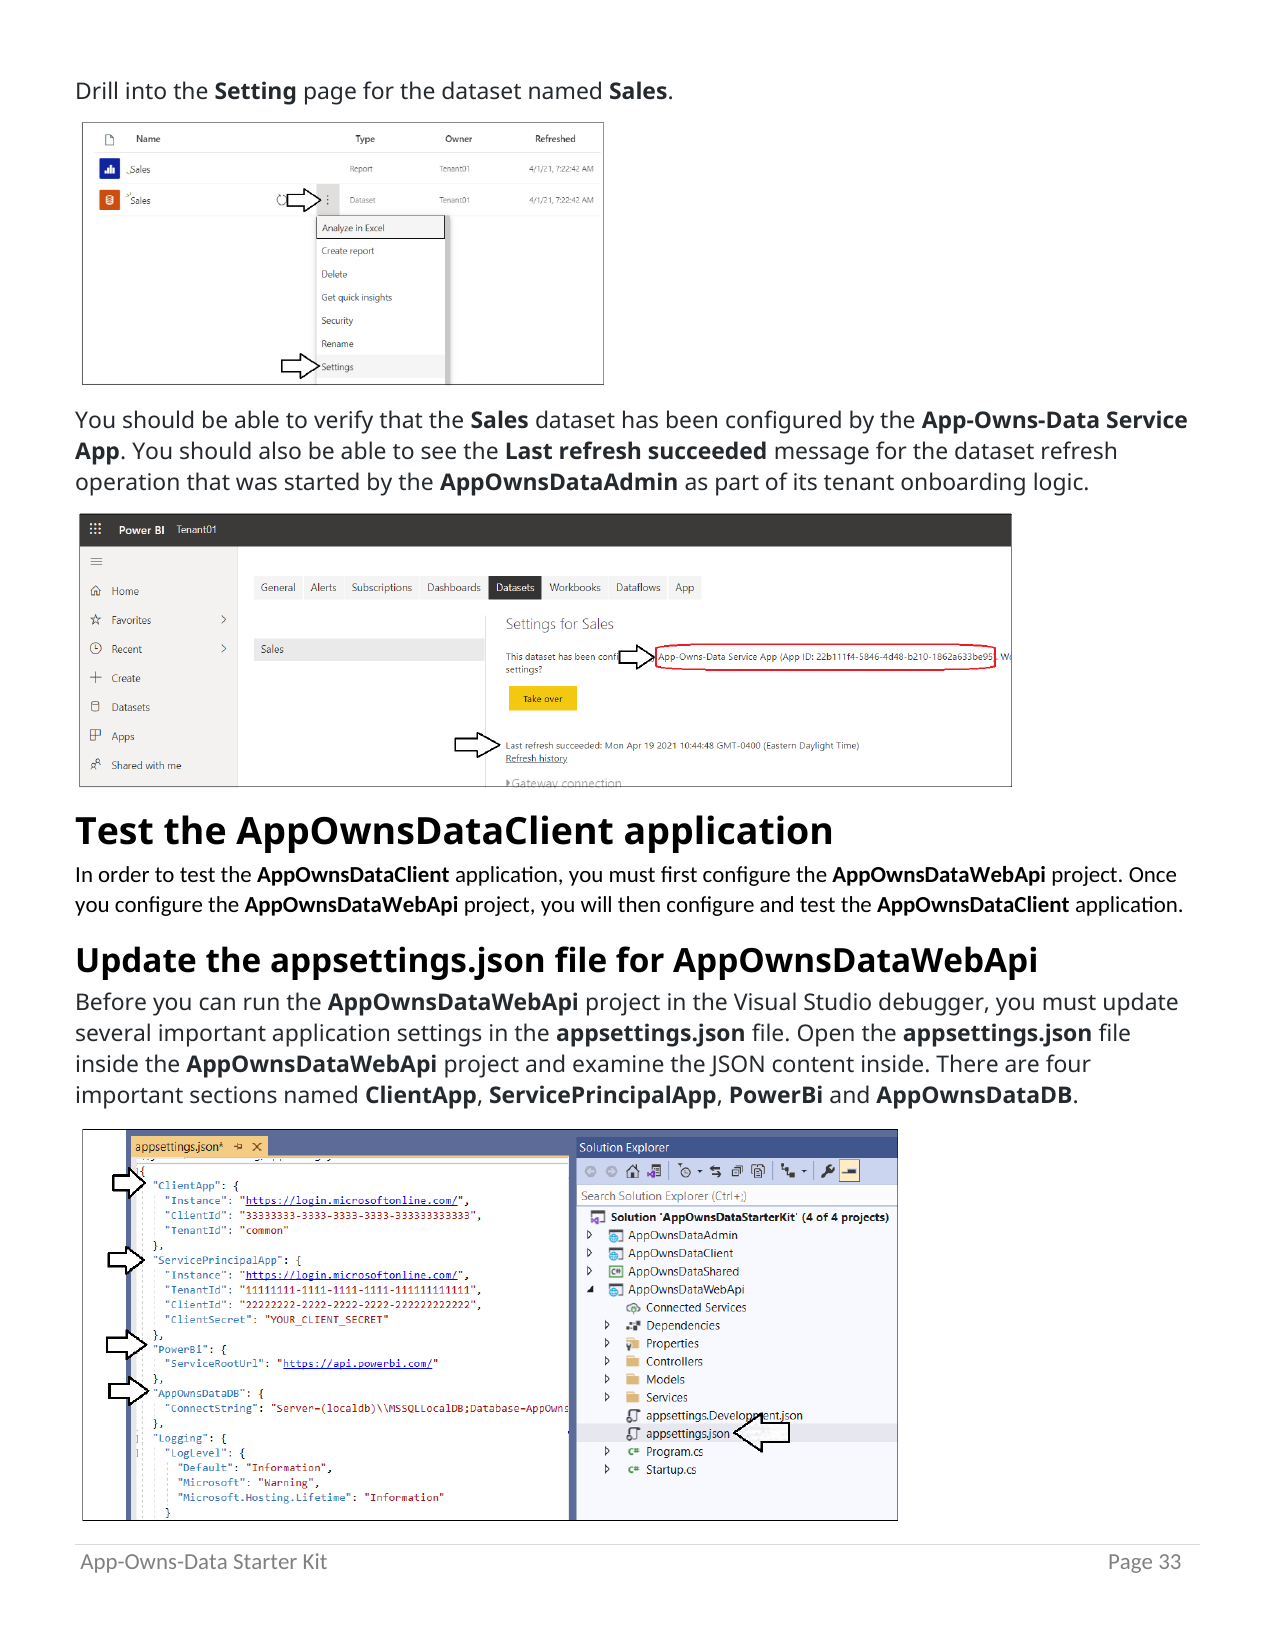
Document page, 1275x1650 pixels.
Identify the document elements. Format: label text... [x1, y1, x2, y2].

picture [75, 1123, 908, 1525]
picture [75, 118, 604, 392]
text Drill into the Setting page for the dataset named Sales. [75, 75, 1200, 106]
text Before you can run the AppOwnsDataWebApi project in the Visual Studio debugger, you must update several important application settings in the appsettings.json file. Open the appsettings.json file inside the AppOwnsDataWebApi project and examine the JSON content inside. There are four important sections named ClientApp, ServicePrincipalApp, PowerBi and AppOwnsDataDB. [75, 986, 1200, 1111]
subtitle Update the appsettings.json file for AppOwnsDataWebApi [75, 937, 1200, 982]
picture [75, 510, 1016, 792]
text You should be able to verify that the Sales dataset has been configured by the App-Owns-Data Service App. You should also be able to see the Last refresh succeeded message for the dataset refresh operation that was started by the AppOwnsDataAdmin as part of its tenant onboarding logic. [75, 404, 1200, 497]
subtitle Test the AppOwnsDataClient application [75, 804, 1200, 856]
text In order to test the AppOwnsDataClient application, you must first configure the AppOwnsDataWebApi project. Once you configure the AppOwnsDataWebApi project, you will then configure and test the AppOwnsDataClient application. [75, 860, 1200, 918]
